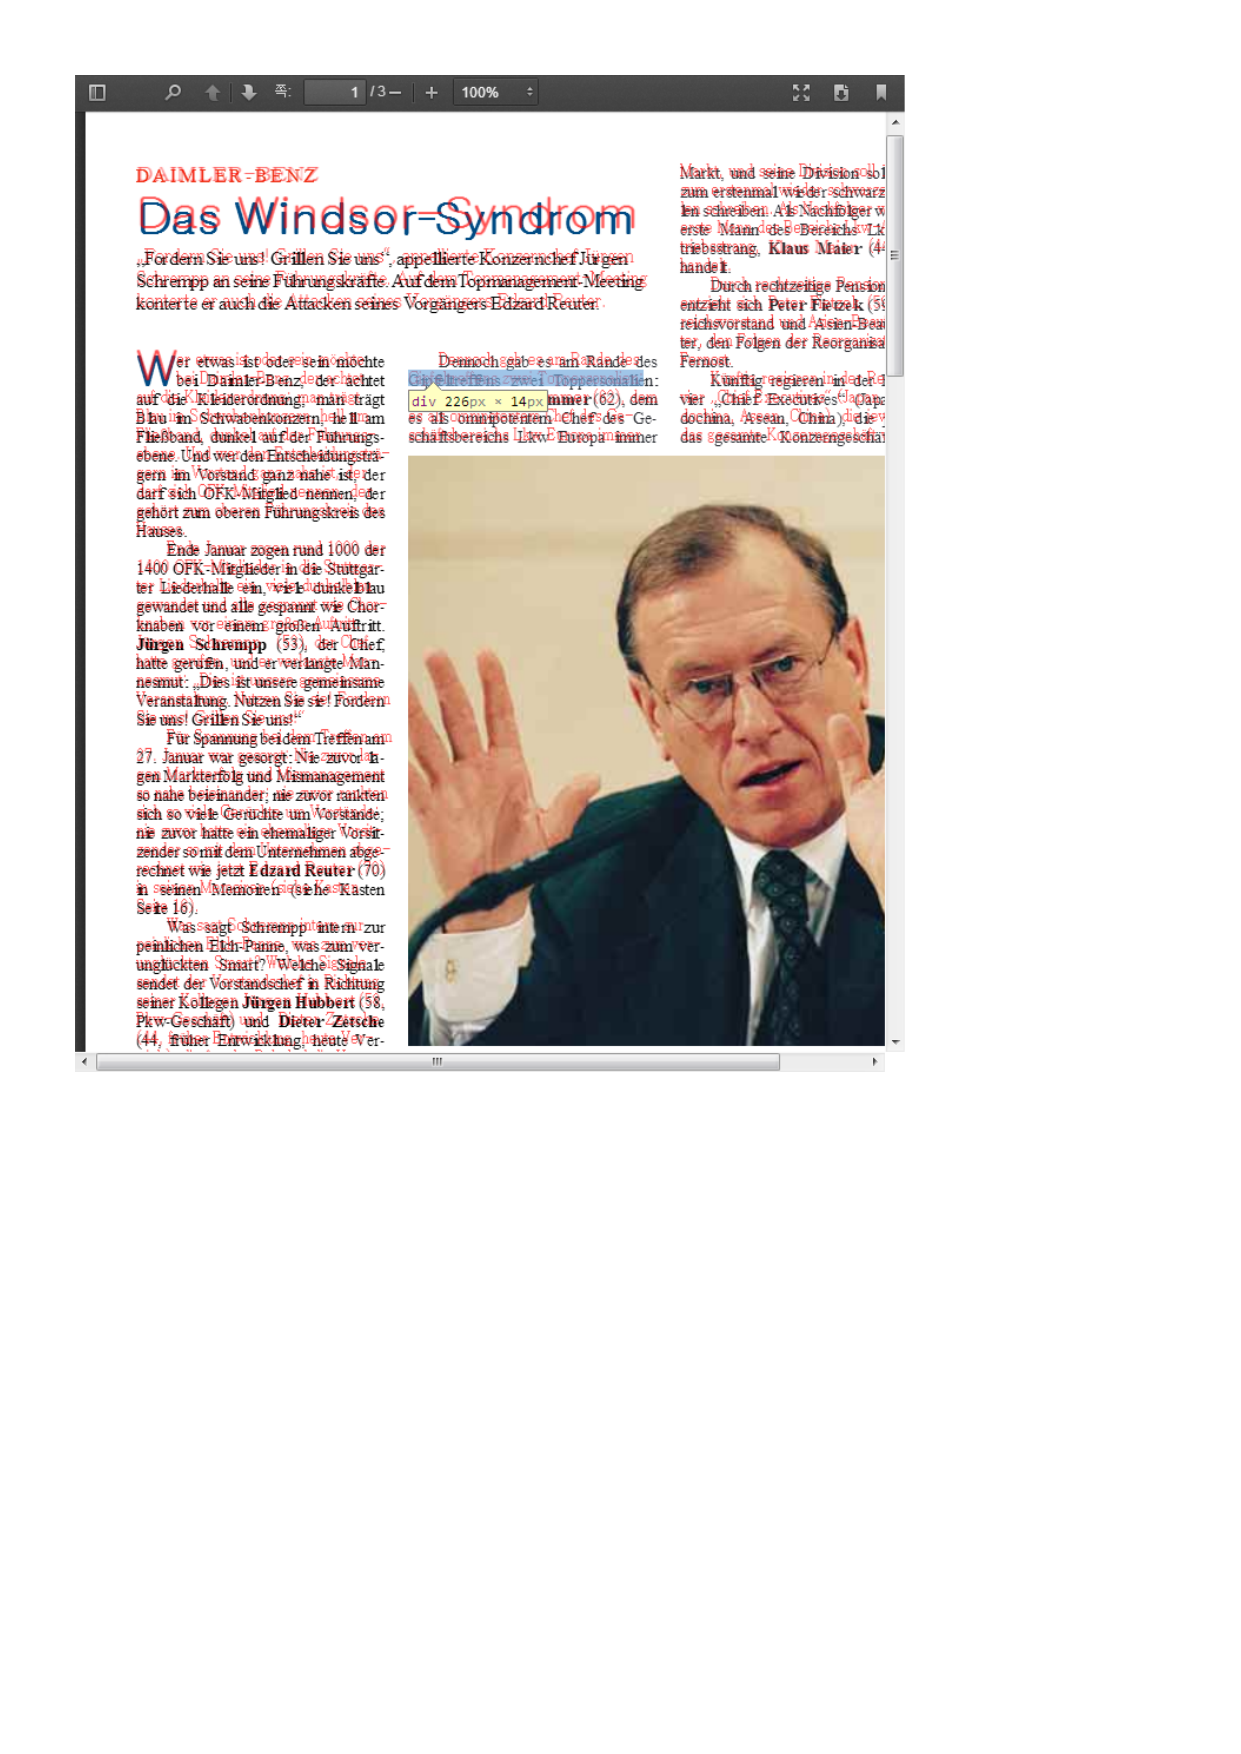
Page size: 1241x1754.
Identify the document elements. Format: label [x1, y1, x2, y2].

picture [75, 75, 905, 1072]
